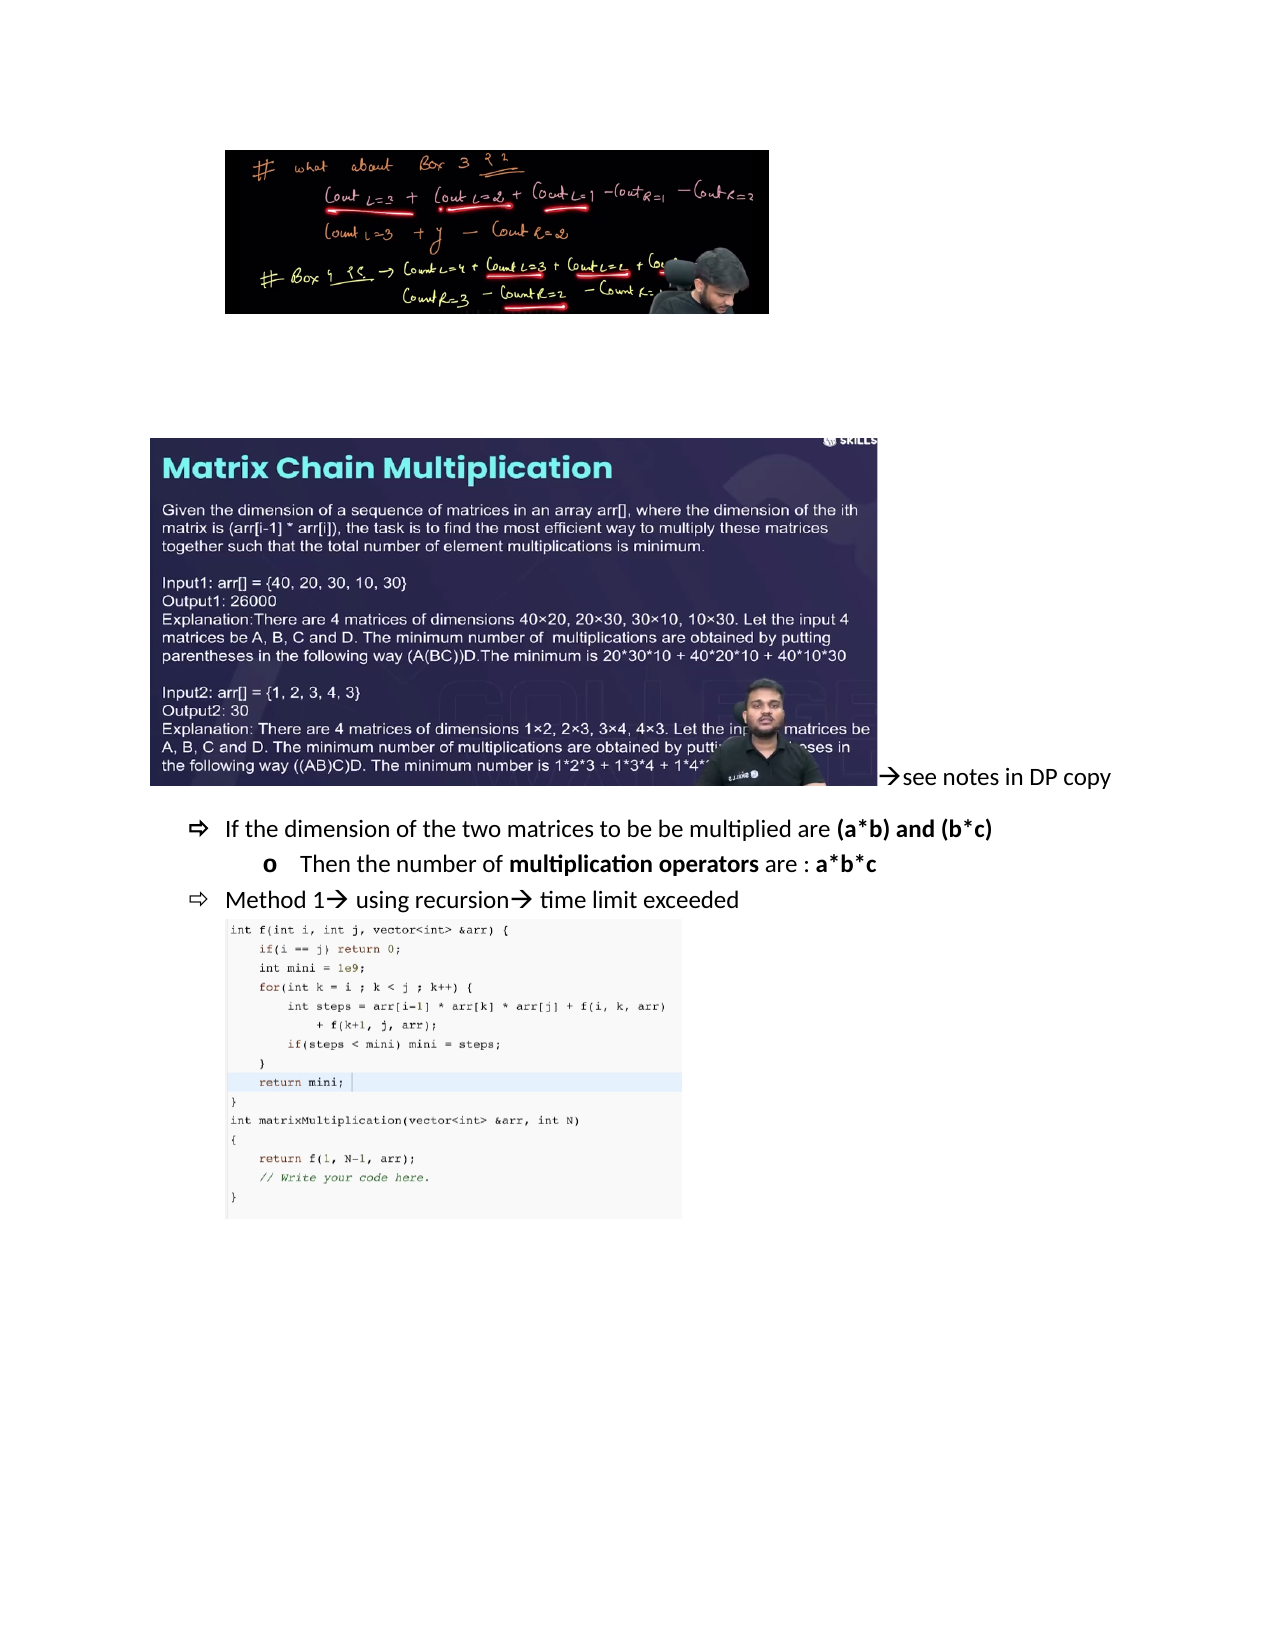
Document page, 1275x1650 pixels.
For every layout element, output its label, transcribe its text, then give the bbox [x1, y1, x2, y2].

picture [225, 919, 683, 1219]
picture [225, 150, 769, 314]
list If the dimension of the two matrices to be be multiplied are (a*b) and (b*c) [187, 813, 1125, 843]
list Then the number of multiplication operators are : a*b*c [262, 848, 1125, 880]
picture [150, 438, 878, 786]
